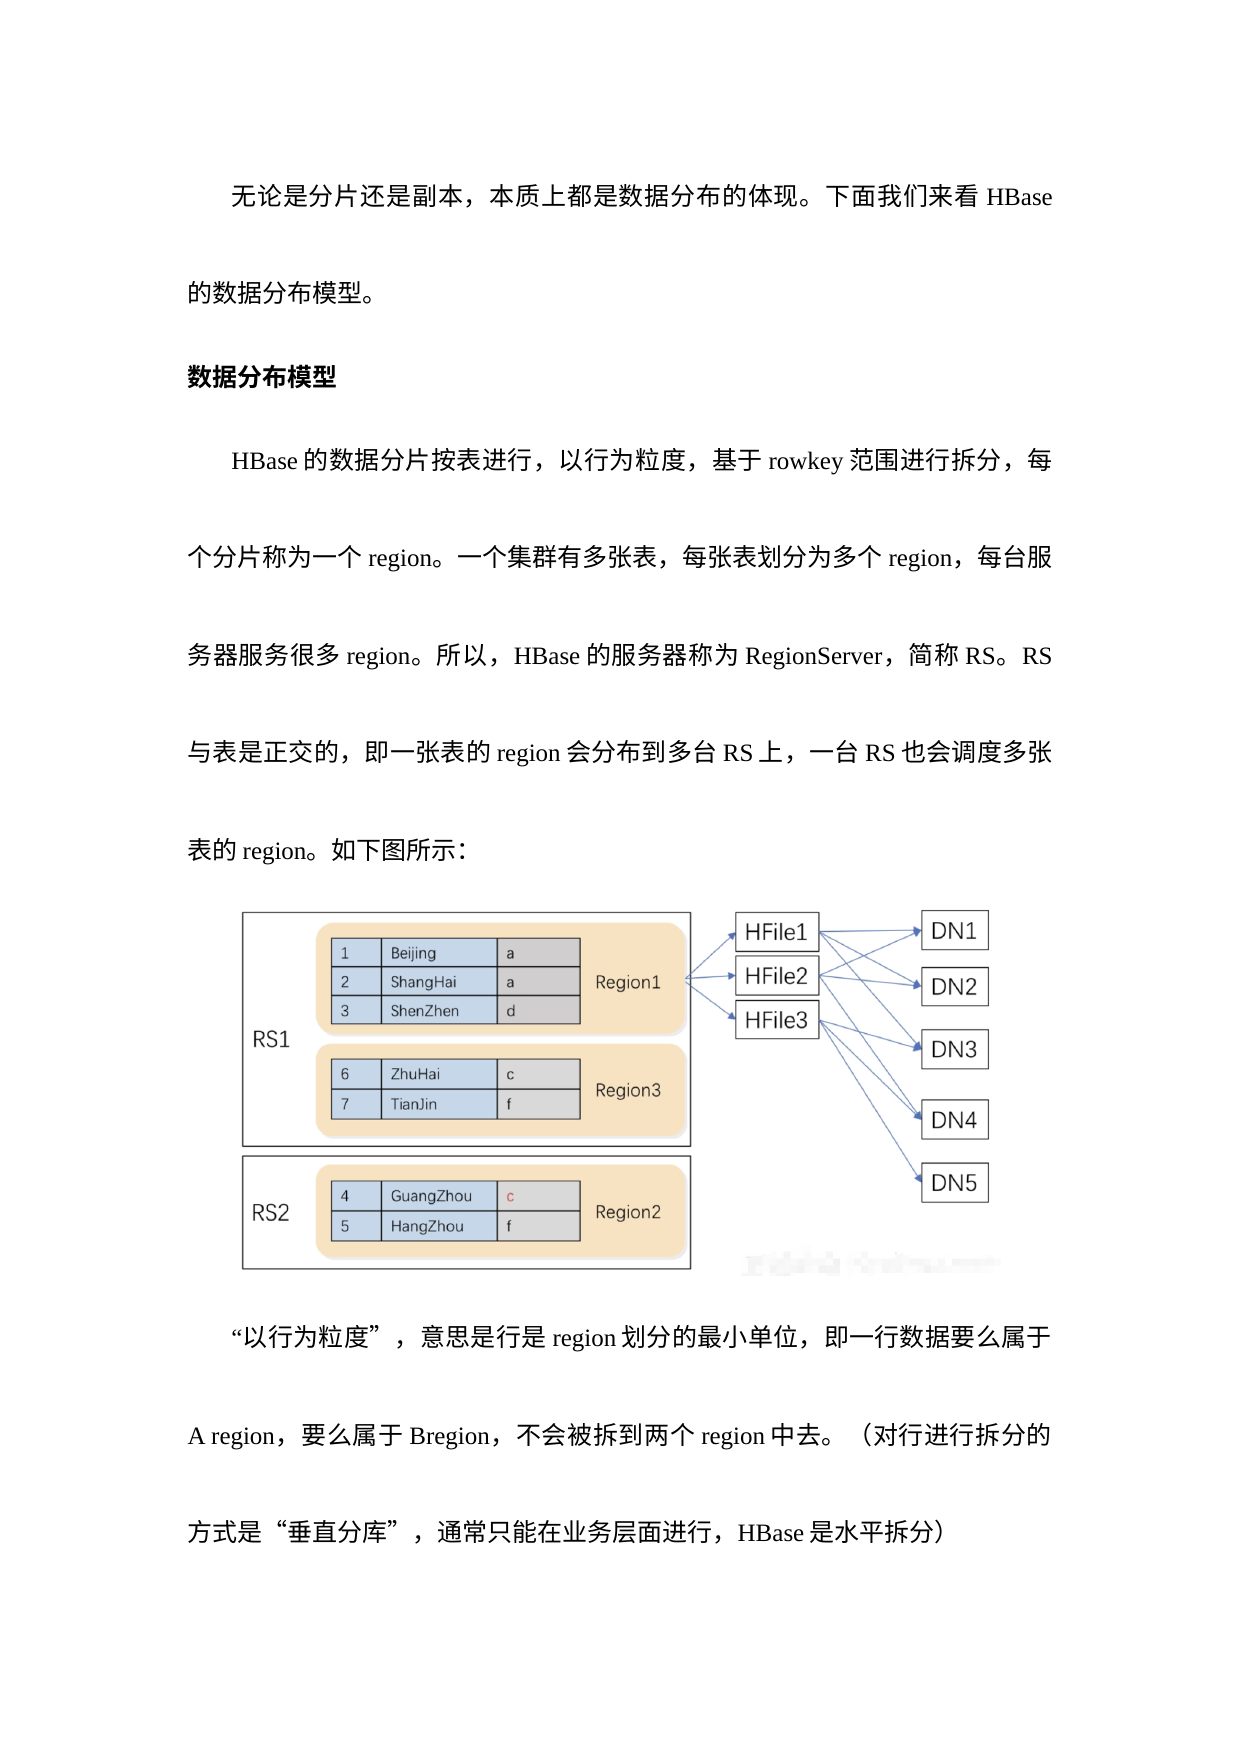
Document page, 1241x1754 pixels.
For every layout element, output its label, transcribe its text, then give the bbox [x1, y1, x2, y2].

text 无论是分片还是副本，本质上都是数据分布的体现。下面我们来看HBase的数据分布模型。 [187, 162, 1053, 324]
text “以行为粒度”，意思是行是region划分的最小单位，即一行数据要么属于A region，要么属于Bregion，不会被拆到两个region中去。（对行进行拆分的方式是“垂直分库”，通常只能在业务层面进行，HBase是水平拆分） [187, 1303, 1053, 1563]
text HBase的数据分片按表进行，以行为粒度，基于rowkey范围进行拆分，每个分片称为一个region。一个集群有多张表，每张表划分为多个region，每台服务器服务很多region。所以，HBase的服务器称为RegionServer，简称RS。RS与表是正交的，即一张表的region会分布到多台RS上，一台RS也会调度多张表的region。如下图所示： [187, 426, 1053, 881]
subtitle 数据分布模型 [187, 343, 1053, 408]
picture [232, 898, 1008, 1276]
